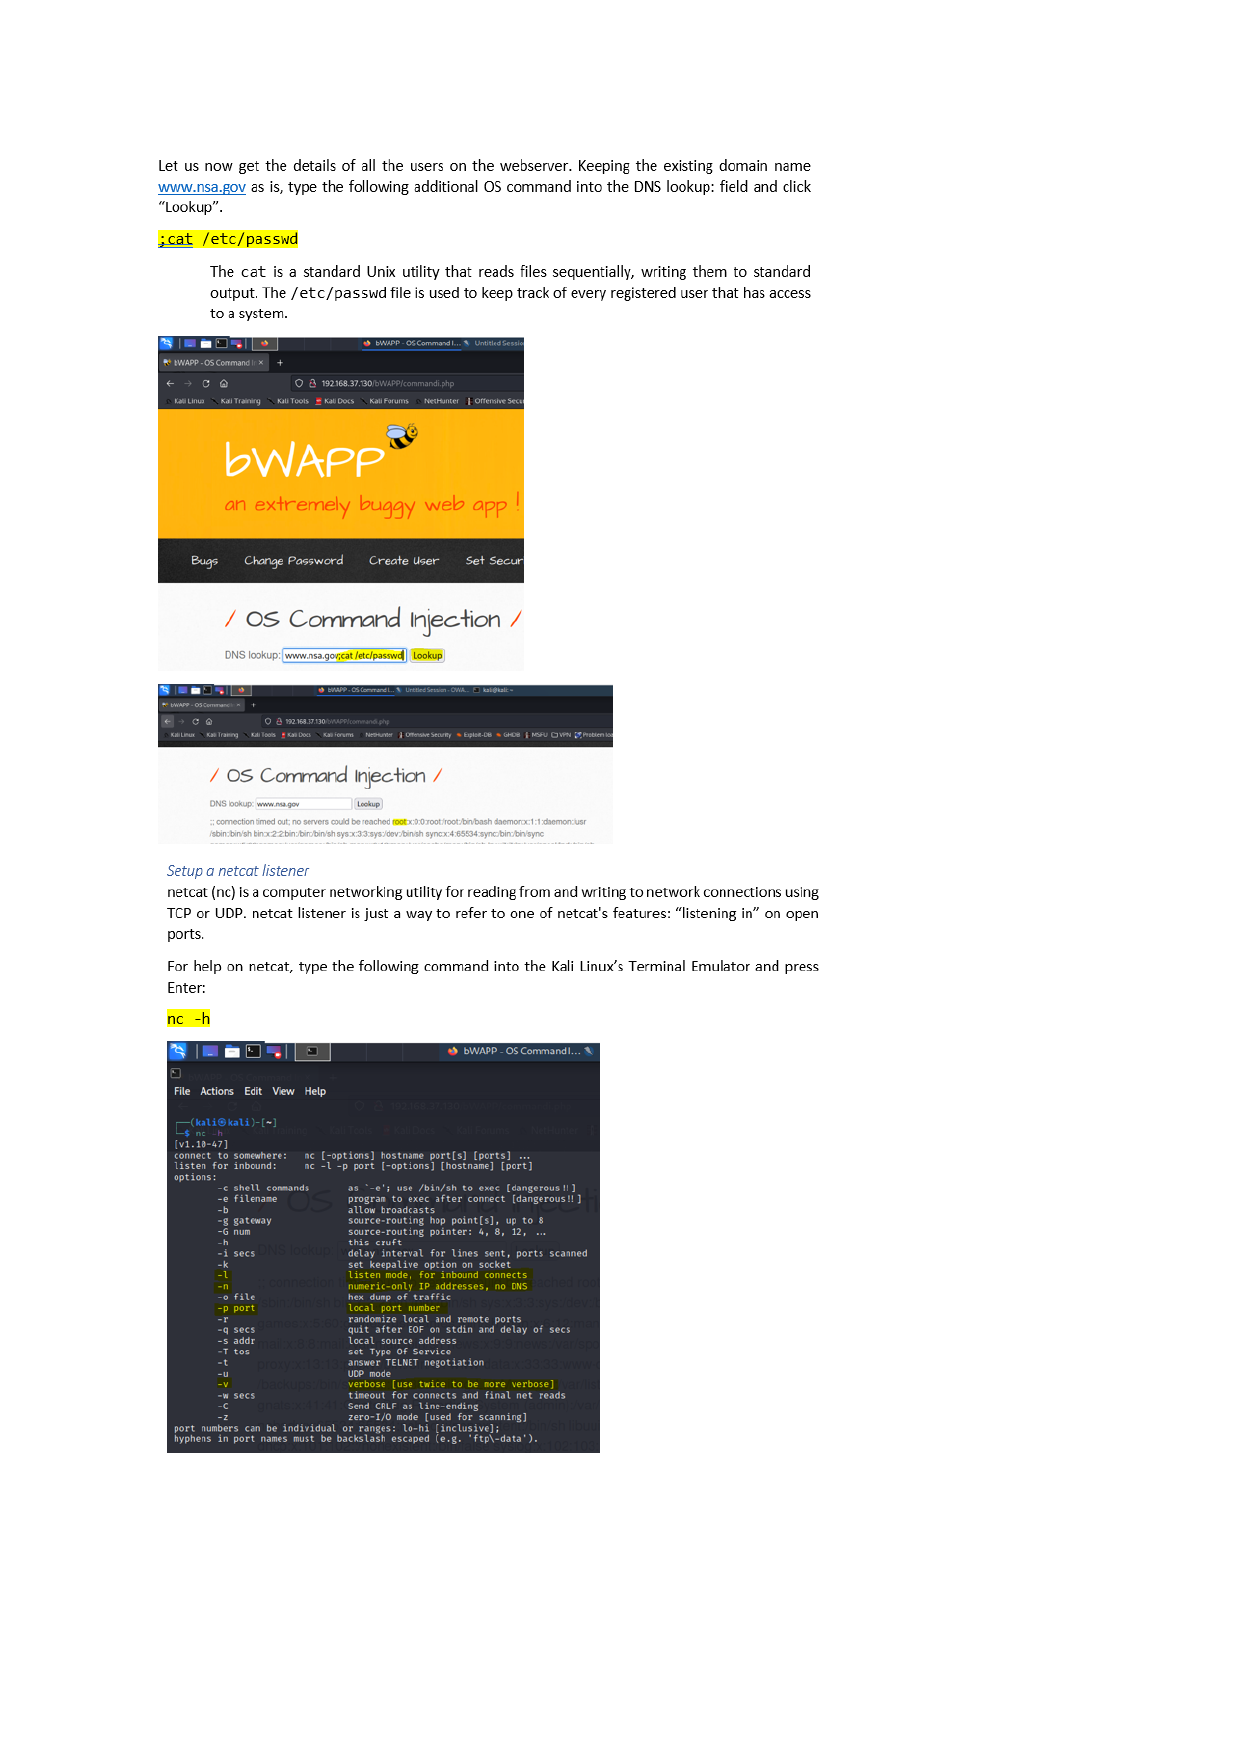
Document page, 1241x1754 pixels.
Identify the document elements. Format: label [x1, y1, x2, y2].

picture [150, 150, 814, 844]
picture [150, 862, 828, 1461]
